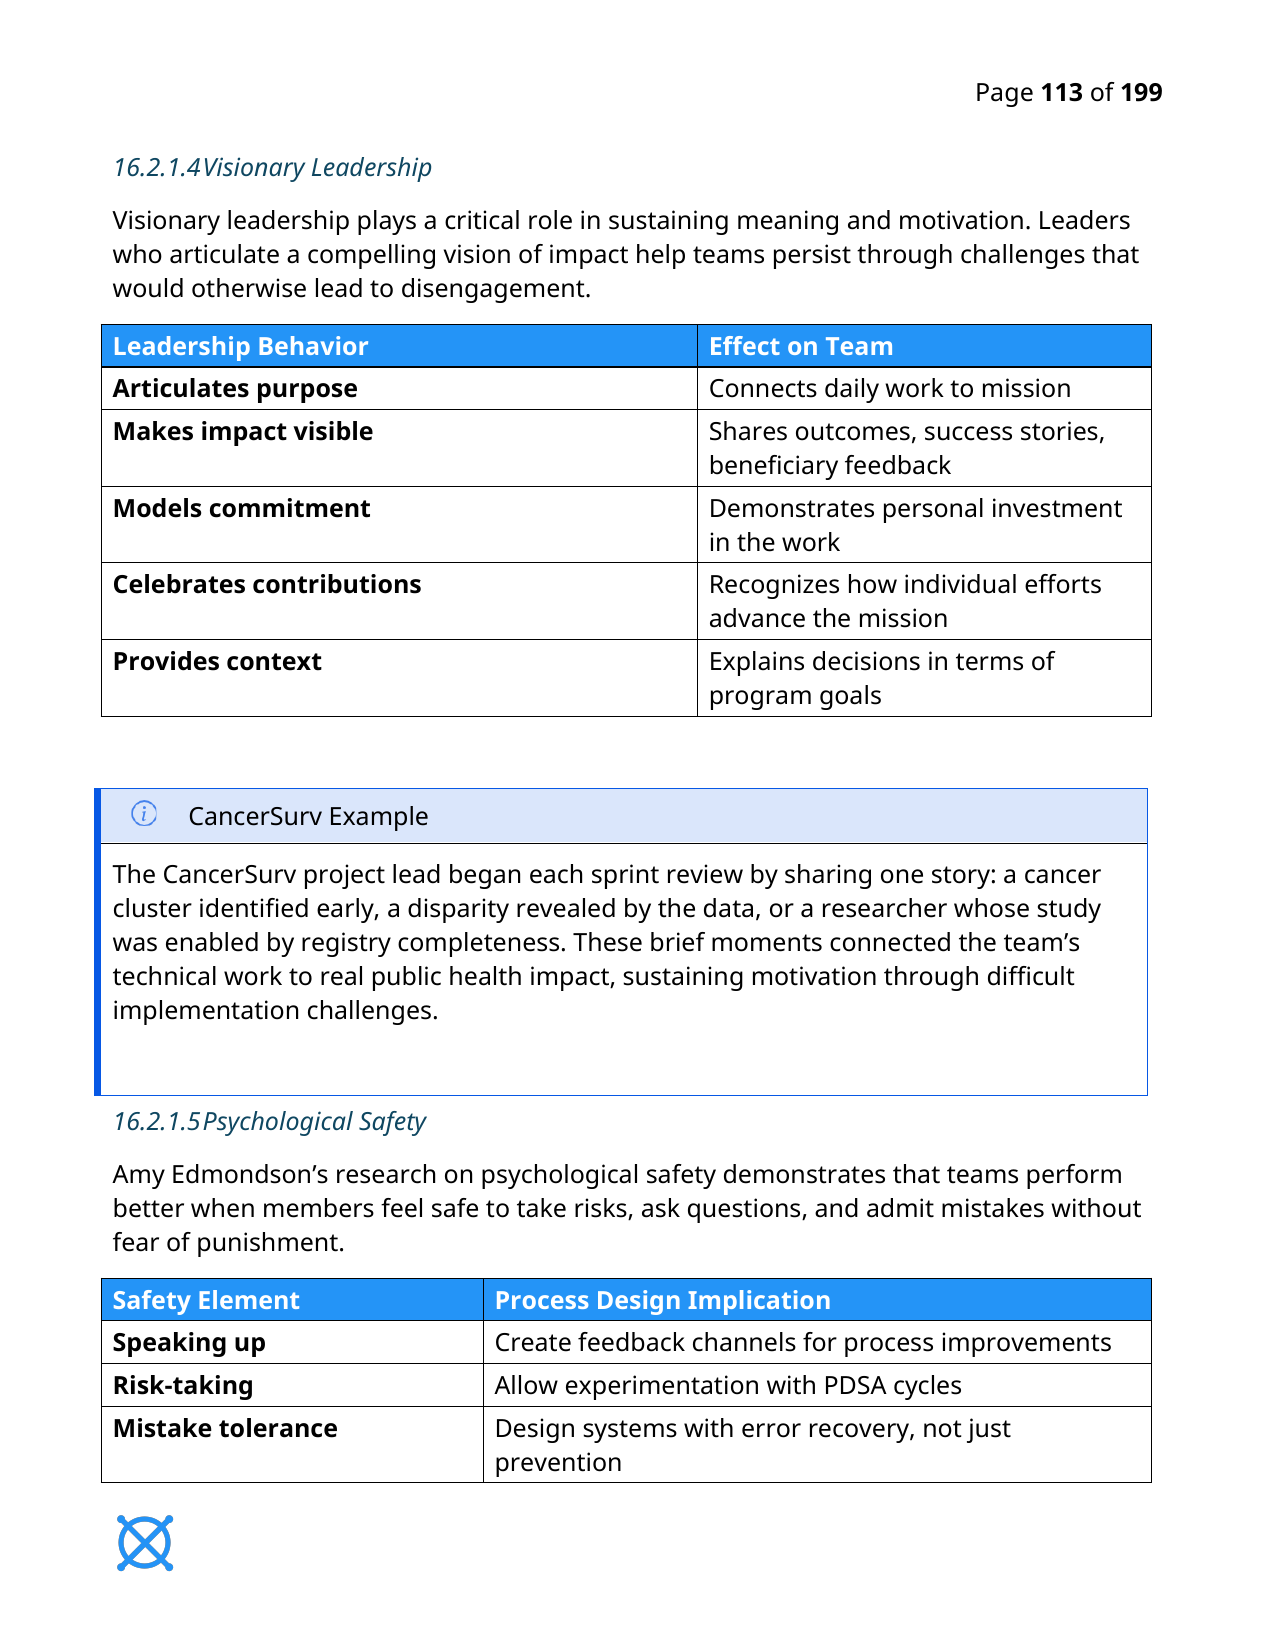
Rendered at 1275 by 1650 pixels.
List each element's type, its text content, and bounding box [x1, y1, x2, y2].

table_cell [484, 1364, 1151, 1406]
subtitle Psychological Safety [112, 1104, 1162, 1138]
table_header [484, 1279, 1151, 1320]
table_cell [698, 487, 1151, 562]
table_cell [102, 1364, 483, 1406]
subtitle Visionary Leadership [112, 150, 1162, 184]
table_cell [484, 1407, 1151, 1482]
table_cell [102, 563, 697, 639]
picture [131, 800, 157, 826]
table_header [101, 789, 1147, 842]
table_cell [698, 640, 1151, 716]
text Visionary leadership plays a critical role in sustaining meaning and motivation. Leaders who articulate a compelling vision of impact help teams persist through challenges that would otherwise lead to disengagement. [112, 203, 1162, 305]
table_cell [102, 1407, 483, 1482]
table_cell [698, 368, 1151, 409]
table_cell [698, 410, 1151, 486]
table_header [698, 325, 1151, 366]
picture [112, 1511, 177, 1575]
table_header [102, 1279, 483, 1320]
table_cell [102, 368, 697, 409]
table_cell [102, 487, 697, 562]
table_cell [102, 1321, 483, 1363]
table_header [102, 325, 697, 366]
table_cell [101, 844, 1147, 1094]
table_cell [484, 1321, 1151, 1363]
text Amy Edmondson’s research on psychological safety demonstrates that teams perform better when members feel safe to take risks, ask questions, and admit mistakes without fear of punishment. [112, 1157, 1162, 1259]
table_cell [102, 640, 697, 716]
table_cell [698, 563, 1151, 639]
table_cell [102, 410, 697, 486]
